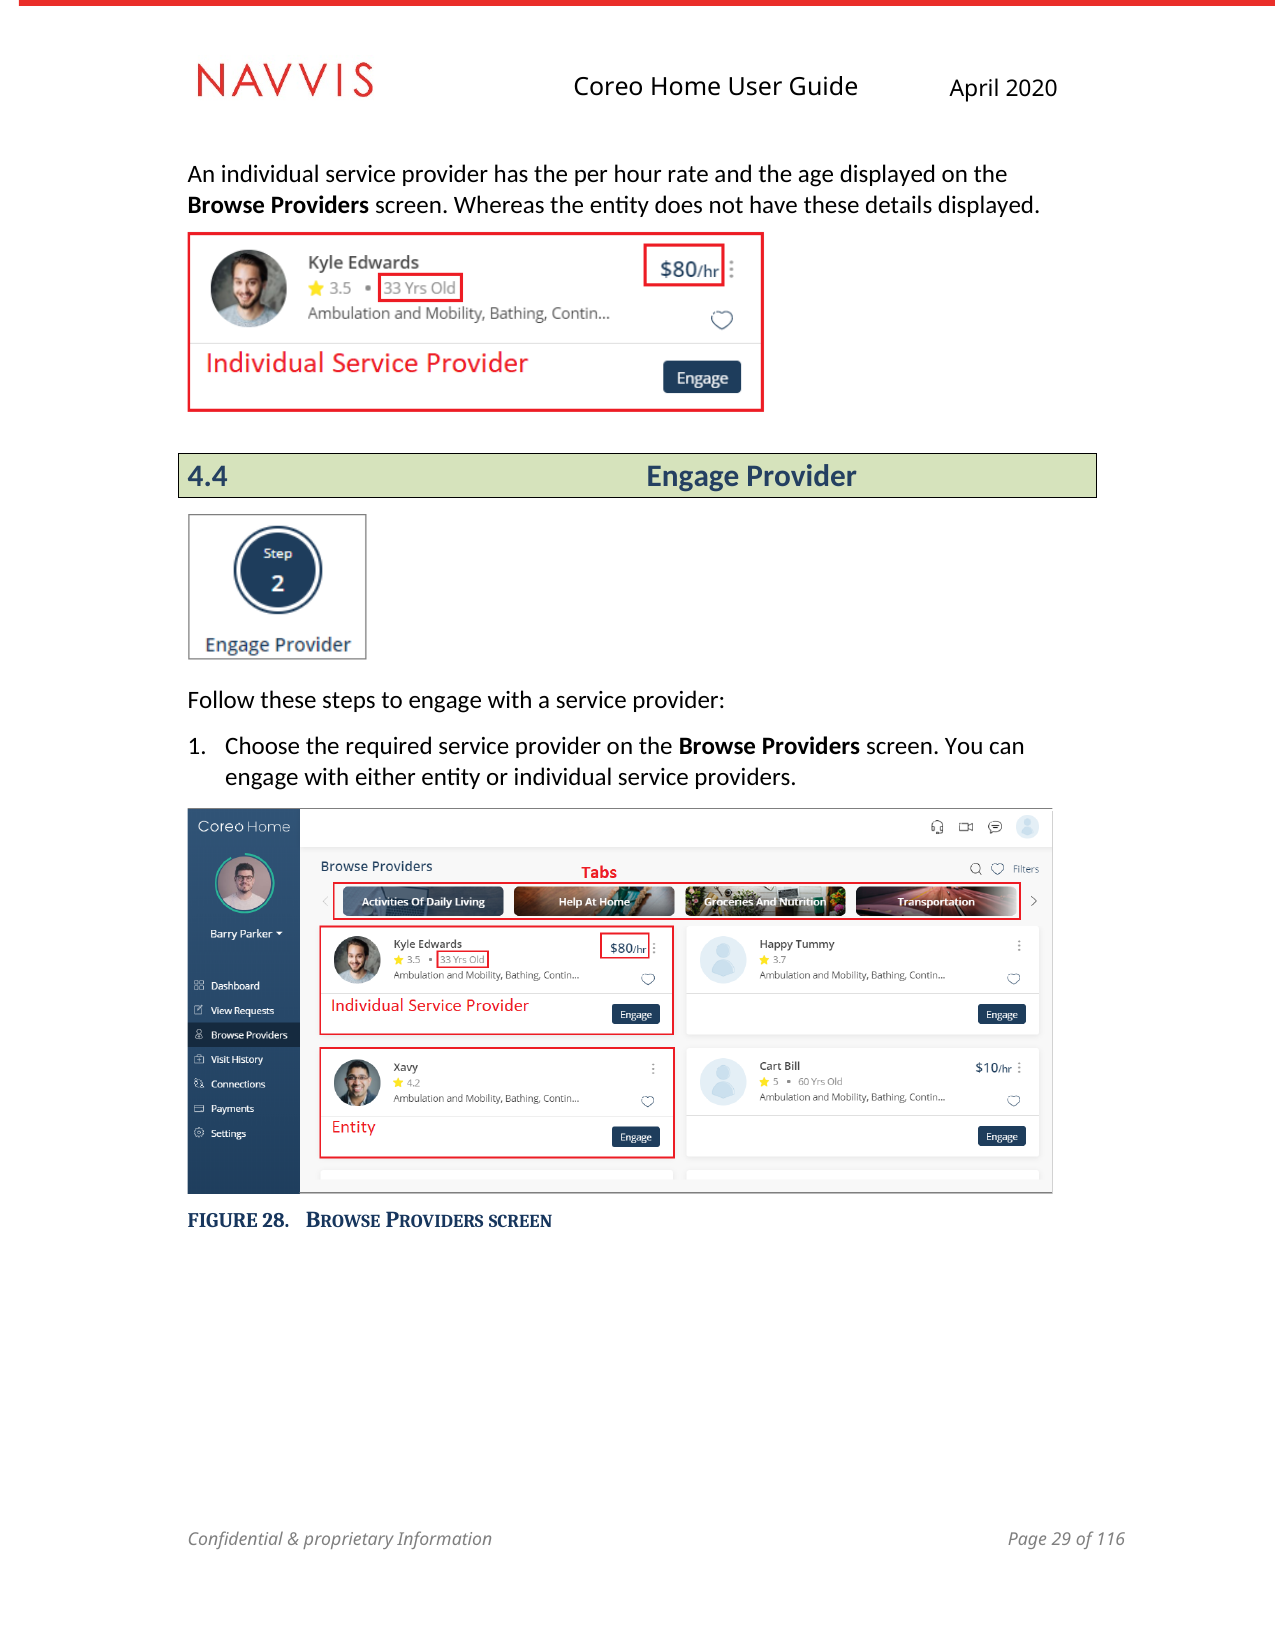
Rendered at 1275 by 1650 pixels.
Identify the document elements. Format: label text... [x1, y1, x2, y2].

picture [187, 231, 765, 414]
text Browse Providers screen [187, 1206, 1058, 1233]
picture [187, 514, 368, 661]
picture [187, 808, 1053, 1194]
text An individual service provider has the per hour rate and the age displayed on the Browse Providers screen. Whereas the entity does not have these details displayed. [187, 158, 1087, 219]
picture [187, 55, 383, 104]
text Follow these steps to engage with a service provider: [187, 684, 1087, 715]
subtitle Engage Provider [179, 454, 1096, 497]
list Choose the required service provider on the Browse Providers screen. You can engage with either entity or individual service providers. [187, 730, 1087, 791]
